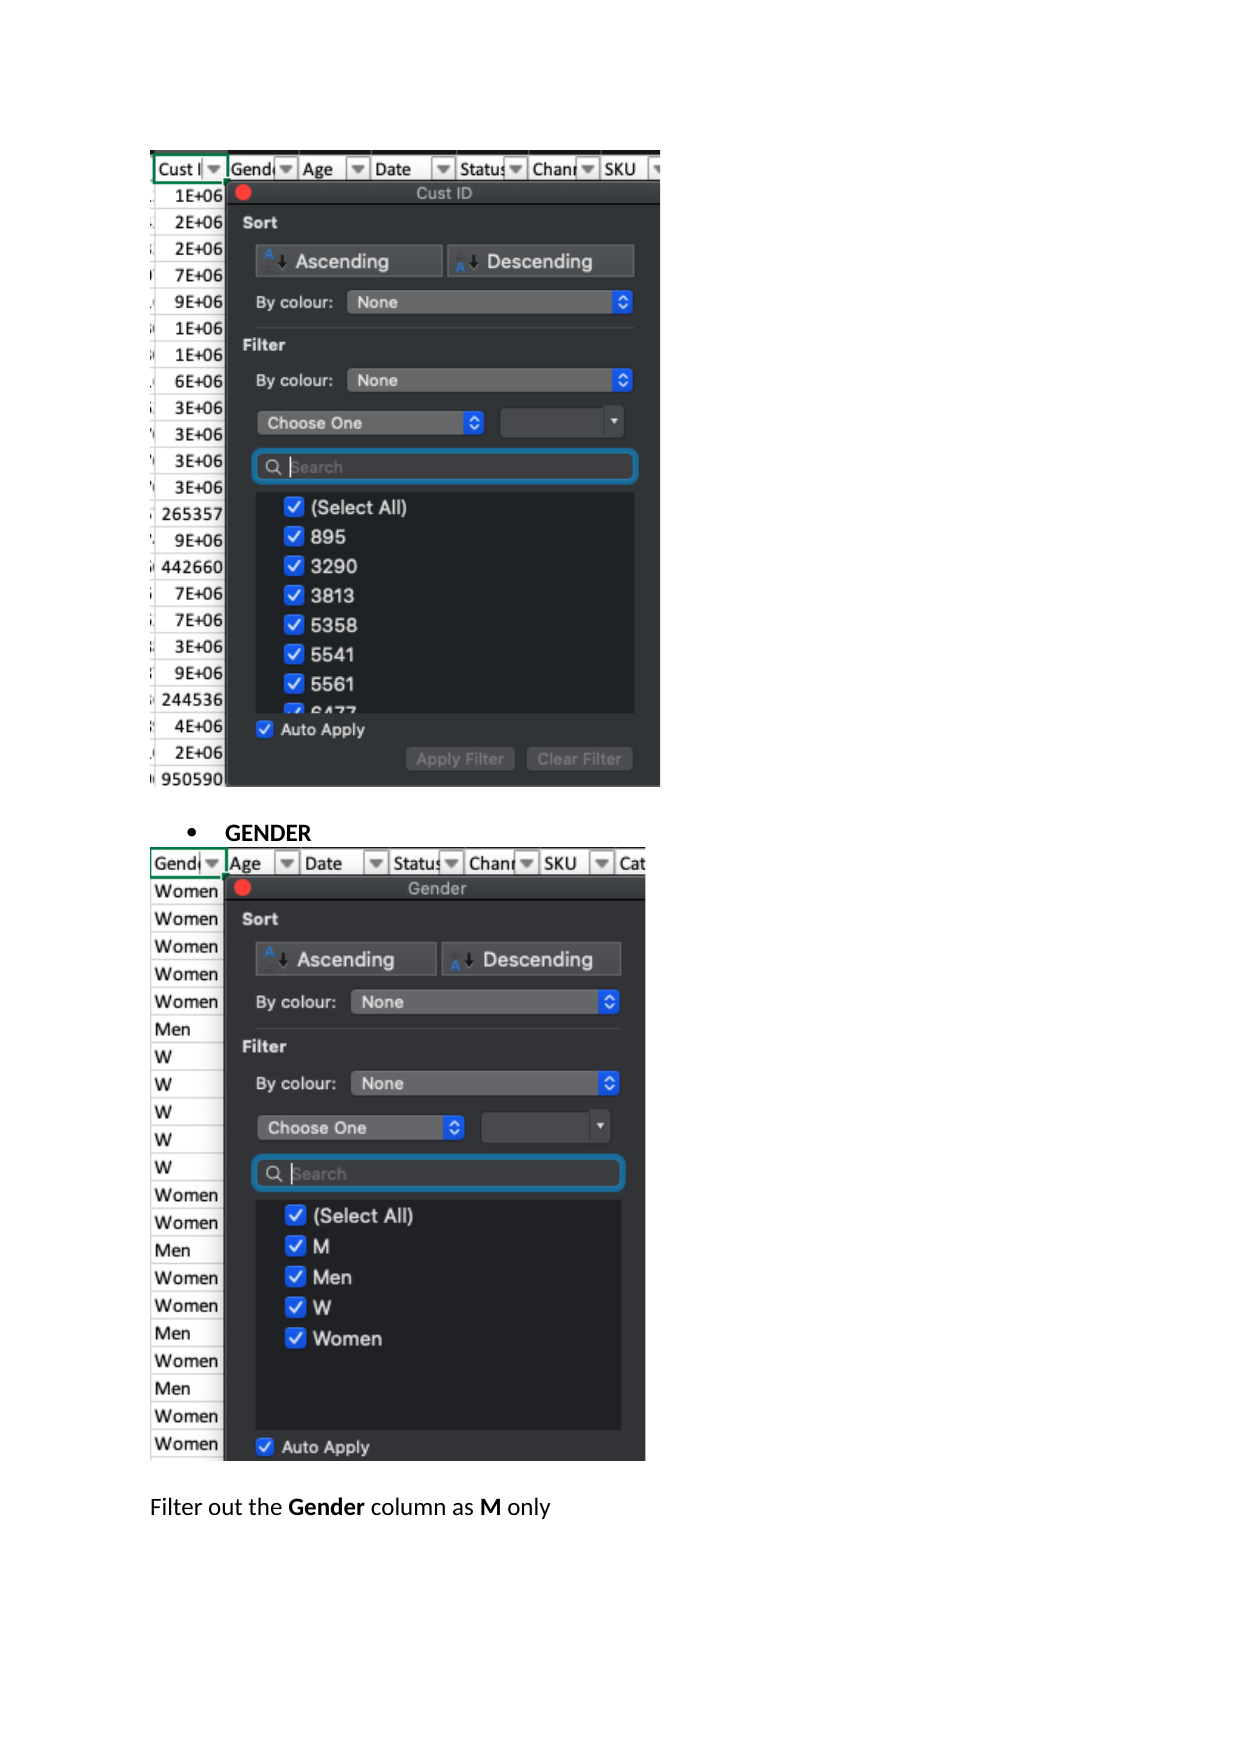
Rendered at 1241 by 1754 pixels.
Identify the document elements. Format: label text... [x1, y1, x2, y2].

list GENDER [187, 817, 1090, 847]
picture [150, 150, 661, 787]
picture [150, 847, 646, 1461]
text Filter out the Gender column as M only [150, 1492, 1090, 1522]
